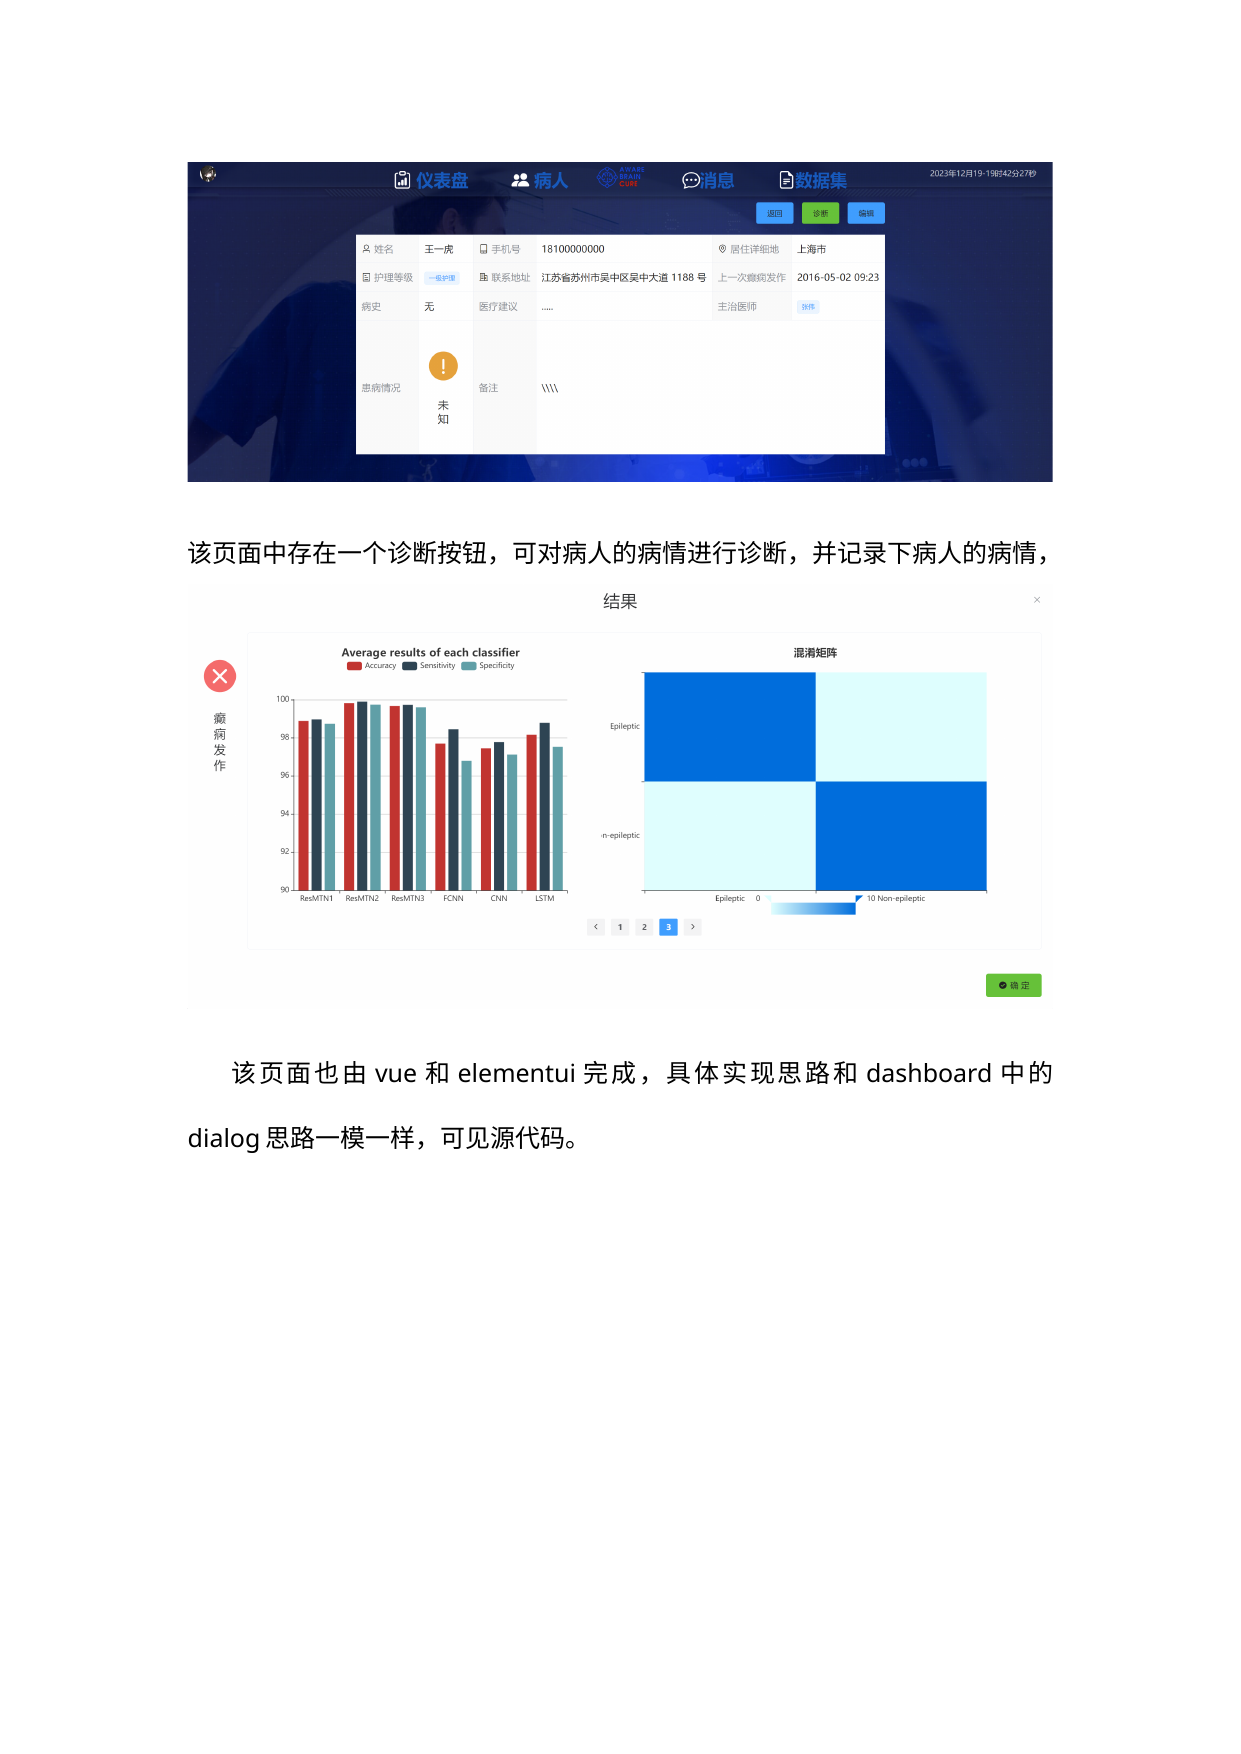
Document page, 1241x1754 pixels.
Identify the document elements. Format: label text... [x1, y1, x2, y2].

text 该页面也由vue和elementui完成，具体实现思路和dashboard中的dialog思路一模一样，可见源代码。 [187, 1039, 1053, 1169]
picture [187, 584, 1053, 1009]
text 该页面中存在一个诊断按钮，可对病人的病情进行诊断，并记录下病人的病情， [187, 519, 1053, 584]
picture [187, 162, 1053, 482]
